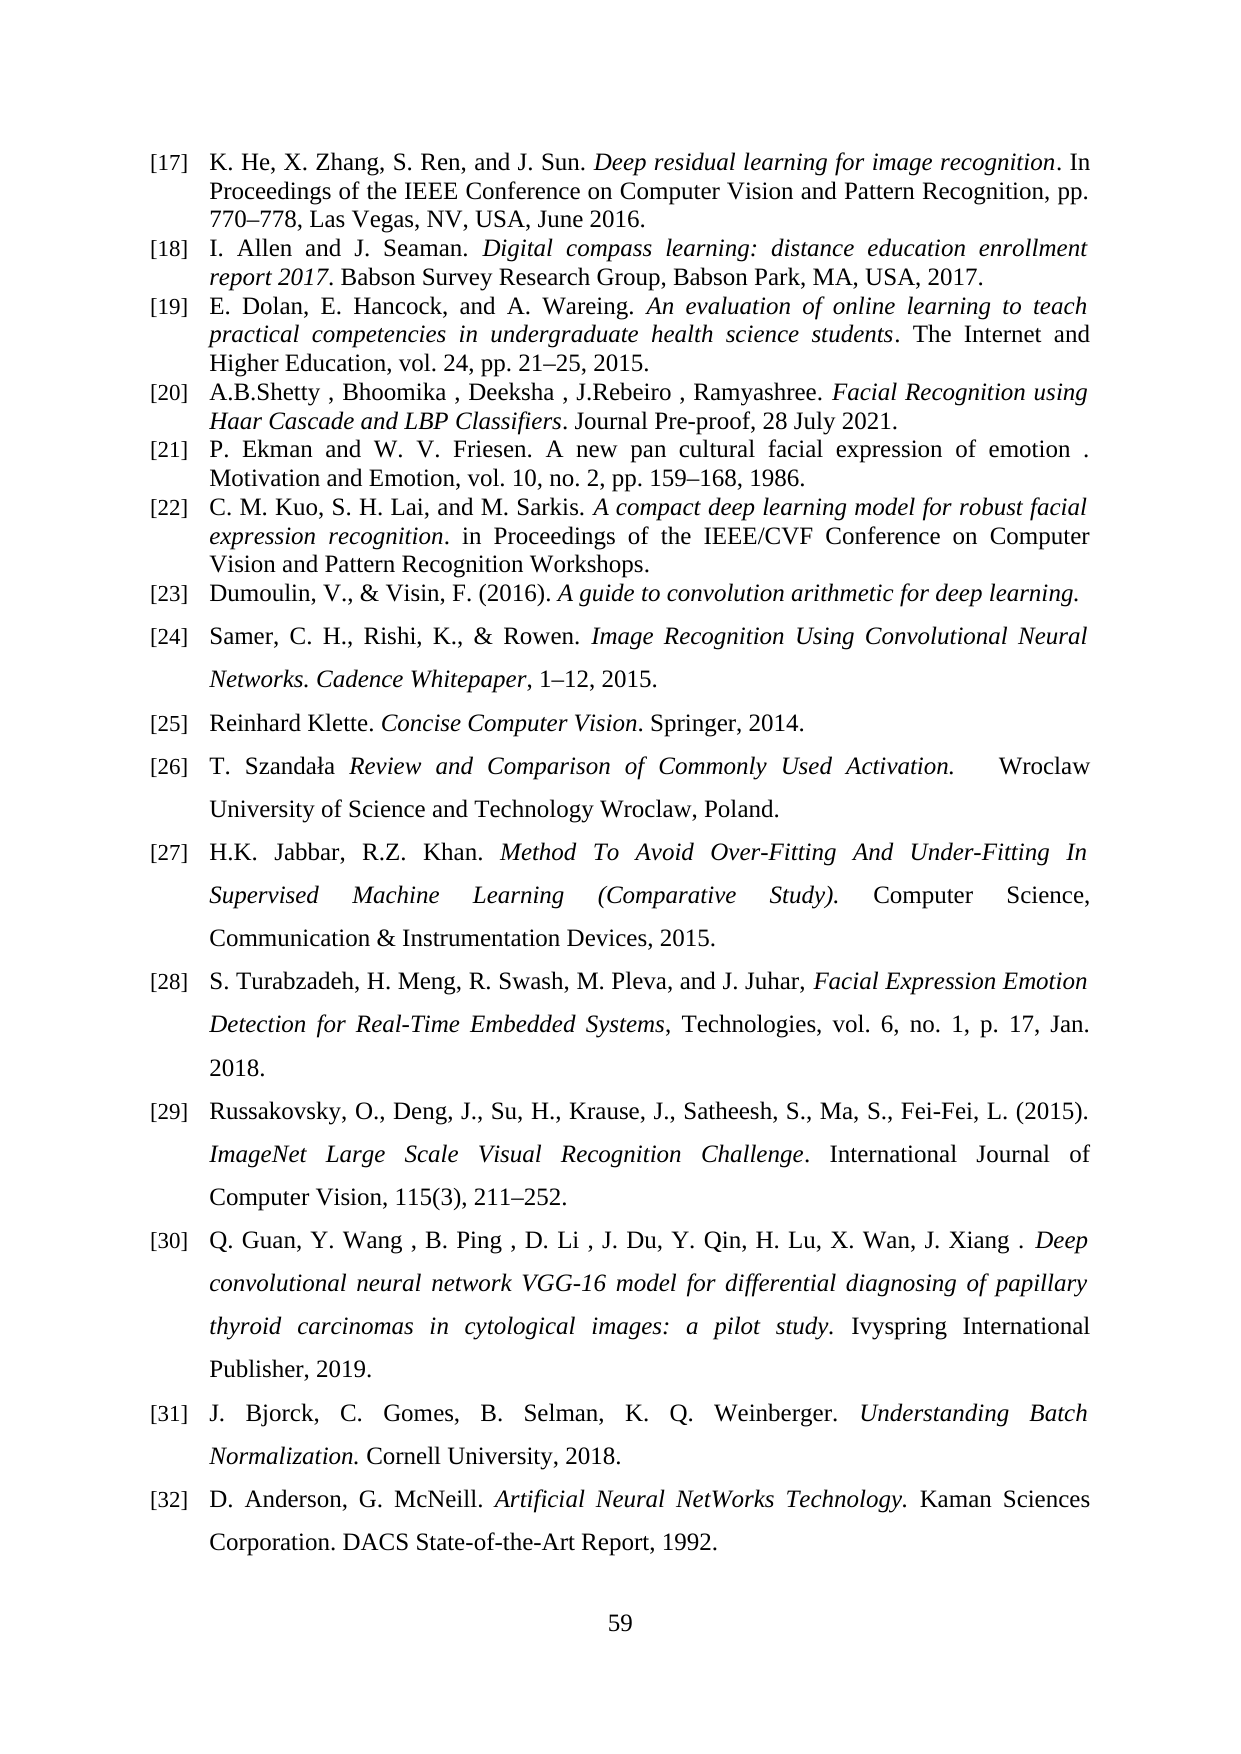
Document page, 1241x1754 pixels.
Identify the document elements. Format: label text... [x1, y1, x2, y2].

list E. Dolan, E. Hancock, and A. Wareing. An evaluation of online learning to teach practical competencies in undergraduate health science students. The Internet and Higher Education, vol. 24, pp. 21–25, 2015. [150, 291, 1090, 377]
list Q. Guan, Y. Wang , B. Ping , D. Li , J. Du, Y. Qin, H. Lu, X. Wan, J. Xiang . Deep convolutional neural network VGG-16 model for differential diagnosing of papillary thyroid carcinomas in cytological images: a pilot study. Ivyspring International Publisher, 2019. [150, 1225, 1090, 1383]
list Dumoulin, V., & Visin, F. (2016). A guide to convolution arithmetic for deep learning. [150, 578, 1090, 607]
list P. Ekman and W. V. Friesen. A new pan cultural facial expression of emotion . Motivation and Emotion, vol. 10, no. 2, pp. 159–168, 1986. [150, 434, 1090, 492]
list D. Anderson, G. McNeill. Artificial Neural NetWorks Technology. Kaman Sciences Corporation. DACS State-of-the-Art Report, 1992. [150, 1484, 1090, 1556]
list Samer, C. H., Rishi, K., & Rowen. Image Recognition Using Convolutional Neural Networks. Cadence Whitepaper, 1–12, 2015. [150, 621, 1090, 693]
list I. Allen and J. Seaman. Digital compass learning: distance education enrollment report 2017. Babson Survey Research Group, Babson Park, MA, USA, 2017. [150, 233, 1090, 291]
list C. M. Kuo, S. H. Lai, and M. Sarkis. A compact deep learning model for robust facial expression recognition. in Proceedings of the IEEE/CVF Conference on Computer Vision and Pattern Recognition Workshops. [150, 492, 1090, 578]
list S. Turabzadeh, H. Meng, R. Swash, M. Pleva, and J. Juhar, Facial Expression Emotion Detection for Real-Time Embedded Systems, Technologies, vol. 6, no. 1, p. 17, Jan. 2018. [150, 966, 1090, 1081]
list T. Szandała Review and Comparison of Commonly Used Activation. ​ Wroclaw University of Science and Technology Wroclaw, Poland. [150, 751, 1090, 823]
list Russakovsky, O., Deng, J., Su, H., Krause, J., Satheesh, S., Ma, S., Fei-Fei, L. (2015). ImageNet Large Scale Visual Recognition Challenge. International Journal of Computer Vision, 115(3), 211–252. [150, 1096, 1090, 1211]
list H.K. Jabbar, R.Z. Khan. Method To Avoid Over-Fitting And Under-Fitting In Supervised Machine Learning (Comparative Study). Computer Science, Communication & Instrumentation Devices, 2015. [150, 837, 1090, 952]
list A.B.Shetty , Bhoomika , Deeksha , J.Rebeiro , Ramyashree. Facial Recognition using Haar Cascade and LBP Classifiers. Journal Pre-proof, 28 July 2021. [150, 377, 1090, 434]
list K. He, X. Zhang, S. Ren, and J. Sun. Deep residual learning for image recognition. In Proceedings of the IEEE Conference on Computer Vision and Pattern Recognition, pp. 770–778, Las Vegas, NV, USA, June 2016. [150, 147, 1090, 233]
list J. Bjorck, C. Gomes, B. Selman, K. Q. Weinberger. Understanding Batch Normalization. Cornell University, 2018. [150, 1398, 1090, 1469]
list Reinhard Klette. Concise Computer Vision. Springer, 2014. [150, 708, 1090, 736]
